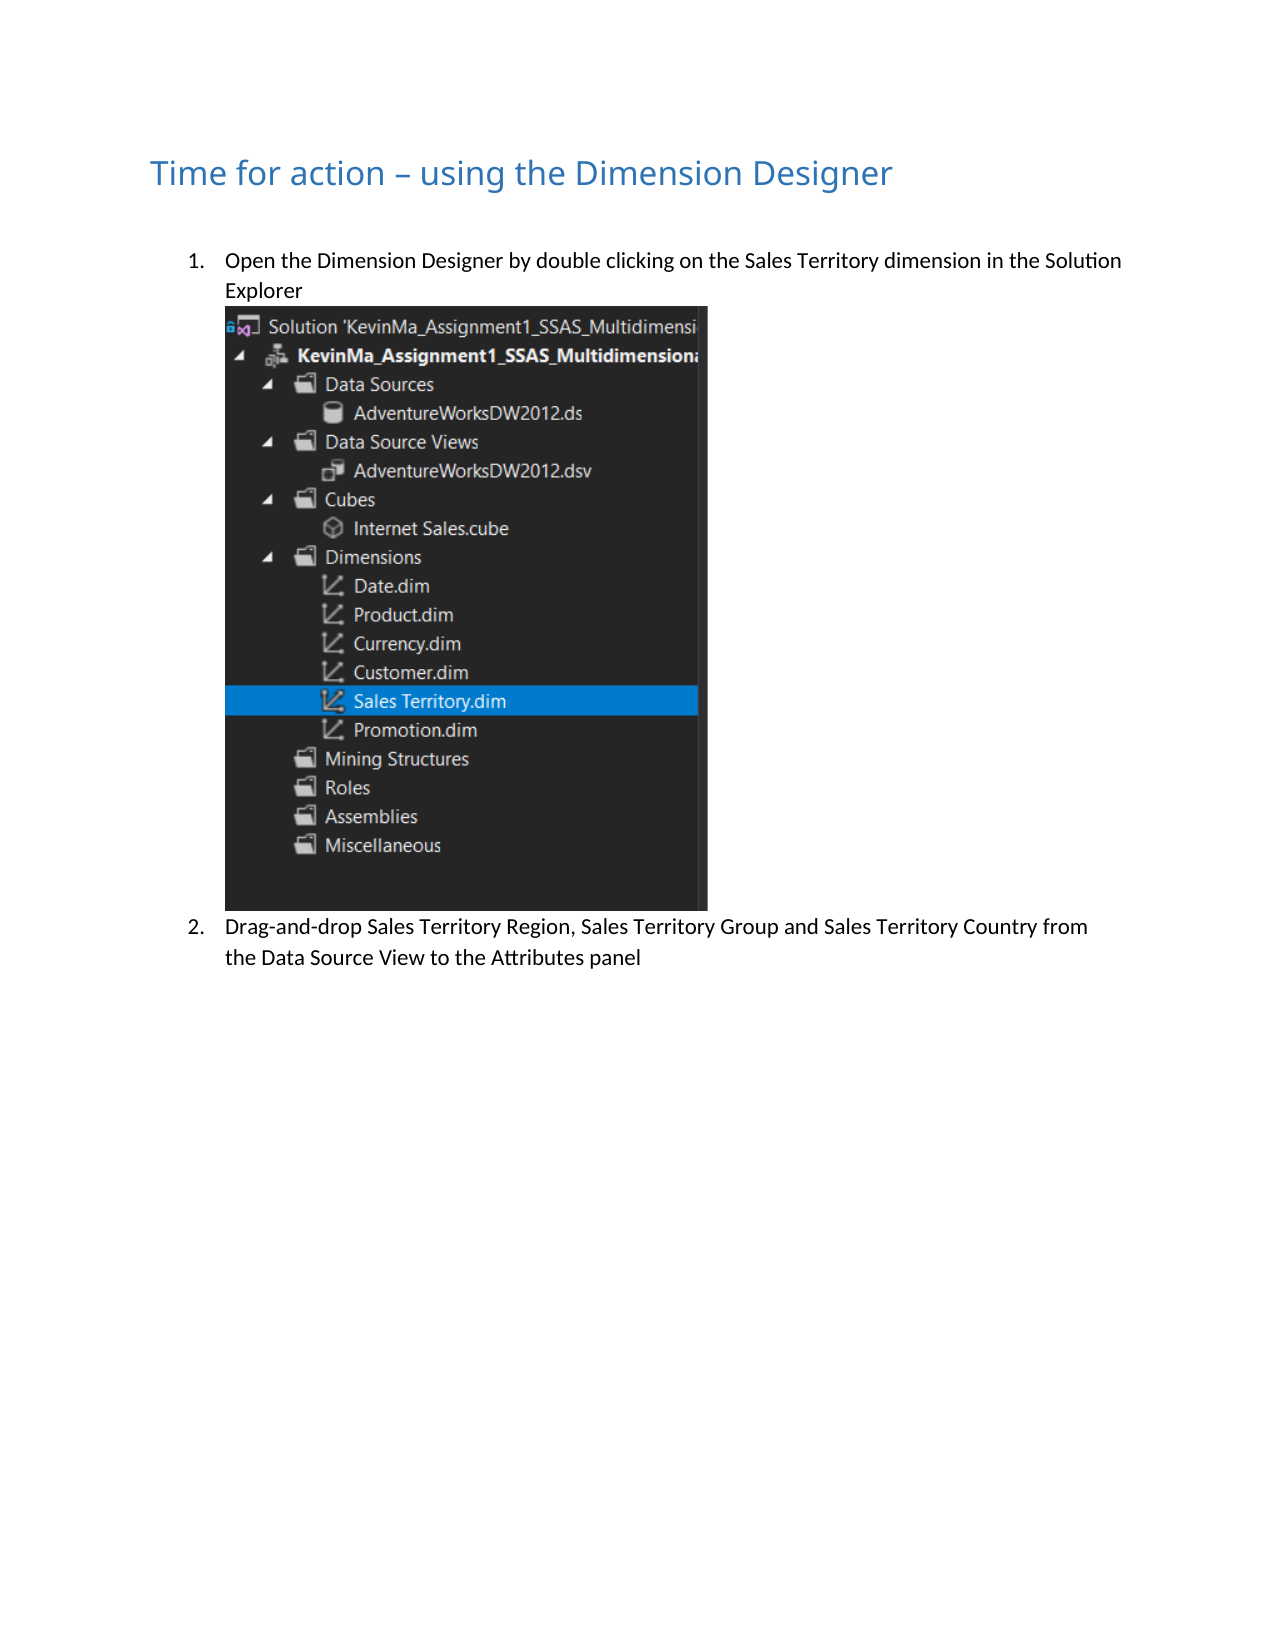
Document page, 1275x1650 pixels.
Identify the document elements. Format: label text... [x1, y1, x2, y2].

list Drag-and-drop Sales Territory Region, Sales Territory Group and Sales Territory Country from the Data Source View to the Attributes panel [187, 912, 1125, 971]
picture [225, 306, 708, 911]
list Open the Dimension Designer by double clicking on the Sales Territory dimension in the Solution Explorer [187, 246, 1125, 304]
subtitle Time for action – using the Dimension Designer [150, 150, 1125, 195]
